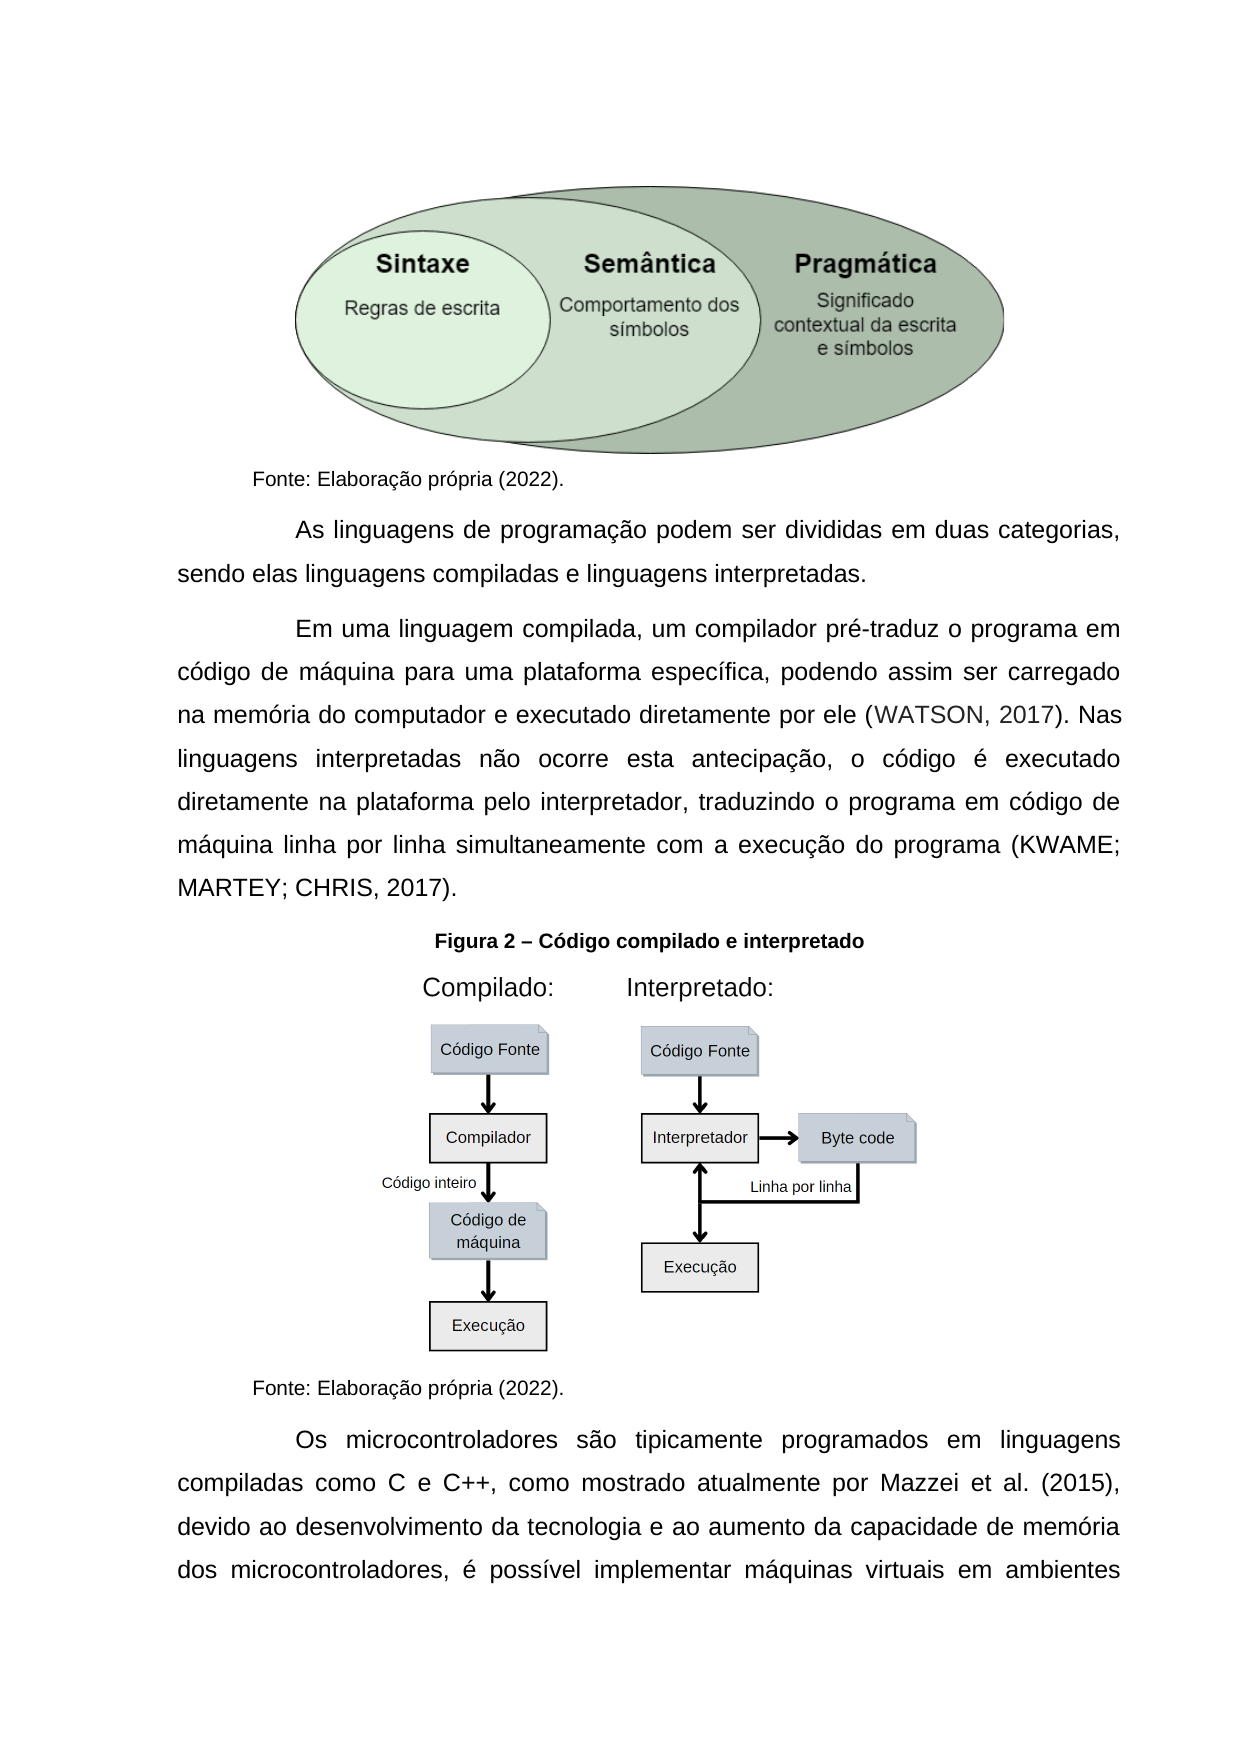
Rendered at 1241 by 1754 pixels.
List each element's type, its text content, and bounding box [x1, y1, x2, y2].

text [177, 1425, 1122, 1583]
text Fonte: Elaboração própria (2022). [177, 467, 1122, 491]
text As linguagens de programação podem ser divididas em duas categorias, sendo elas linguagens compiladas e linguagens interpretadas. [177, 516, 1122, 587]
picture [381, 977, 918, 1352]
text Fonte: Elaboração própria (2022). [177, 1376, 1122, 1400]
text Em uma linguagem compilada, um compilador pré-traduz o programa em código de máquina para uma plataforma específica, podendo assim ser carregado na memória do computador e executado diretamente por ele (WATSON, 2017). Nas linguagens interpretadas não ocorre esta antecipação, o código é executado diretamente na plataforma pelo interpretador, traduzindo o programa em código de máquina linha por linha simultaneamente com a execução do programa (KWAME; MARTEY; CHRIS, 2017). [177, 614, 1122, 902]
picture [295, 186, 1005, 454]
text Figura 2 – Código compilado e interpretado [177, 929, 1122, 953]
